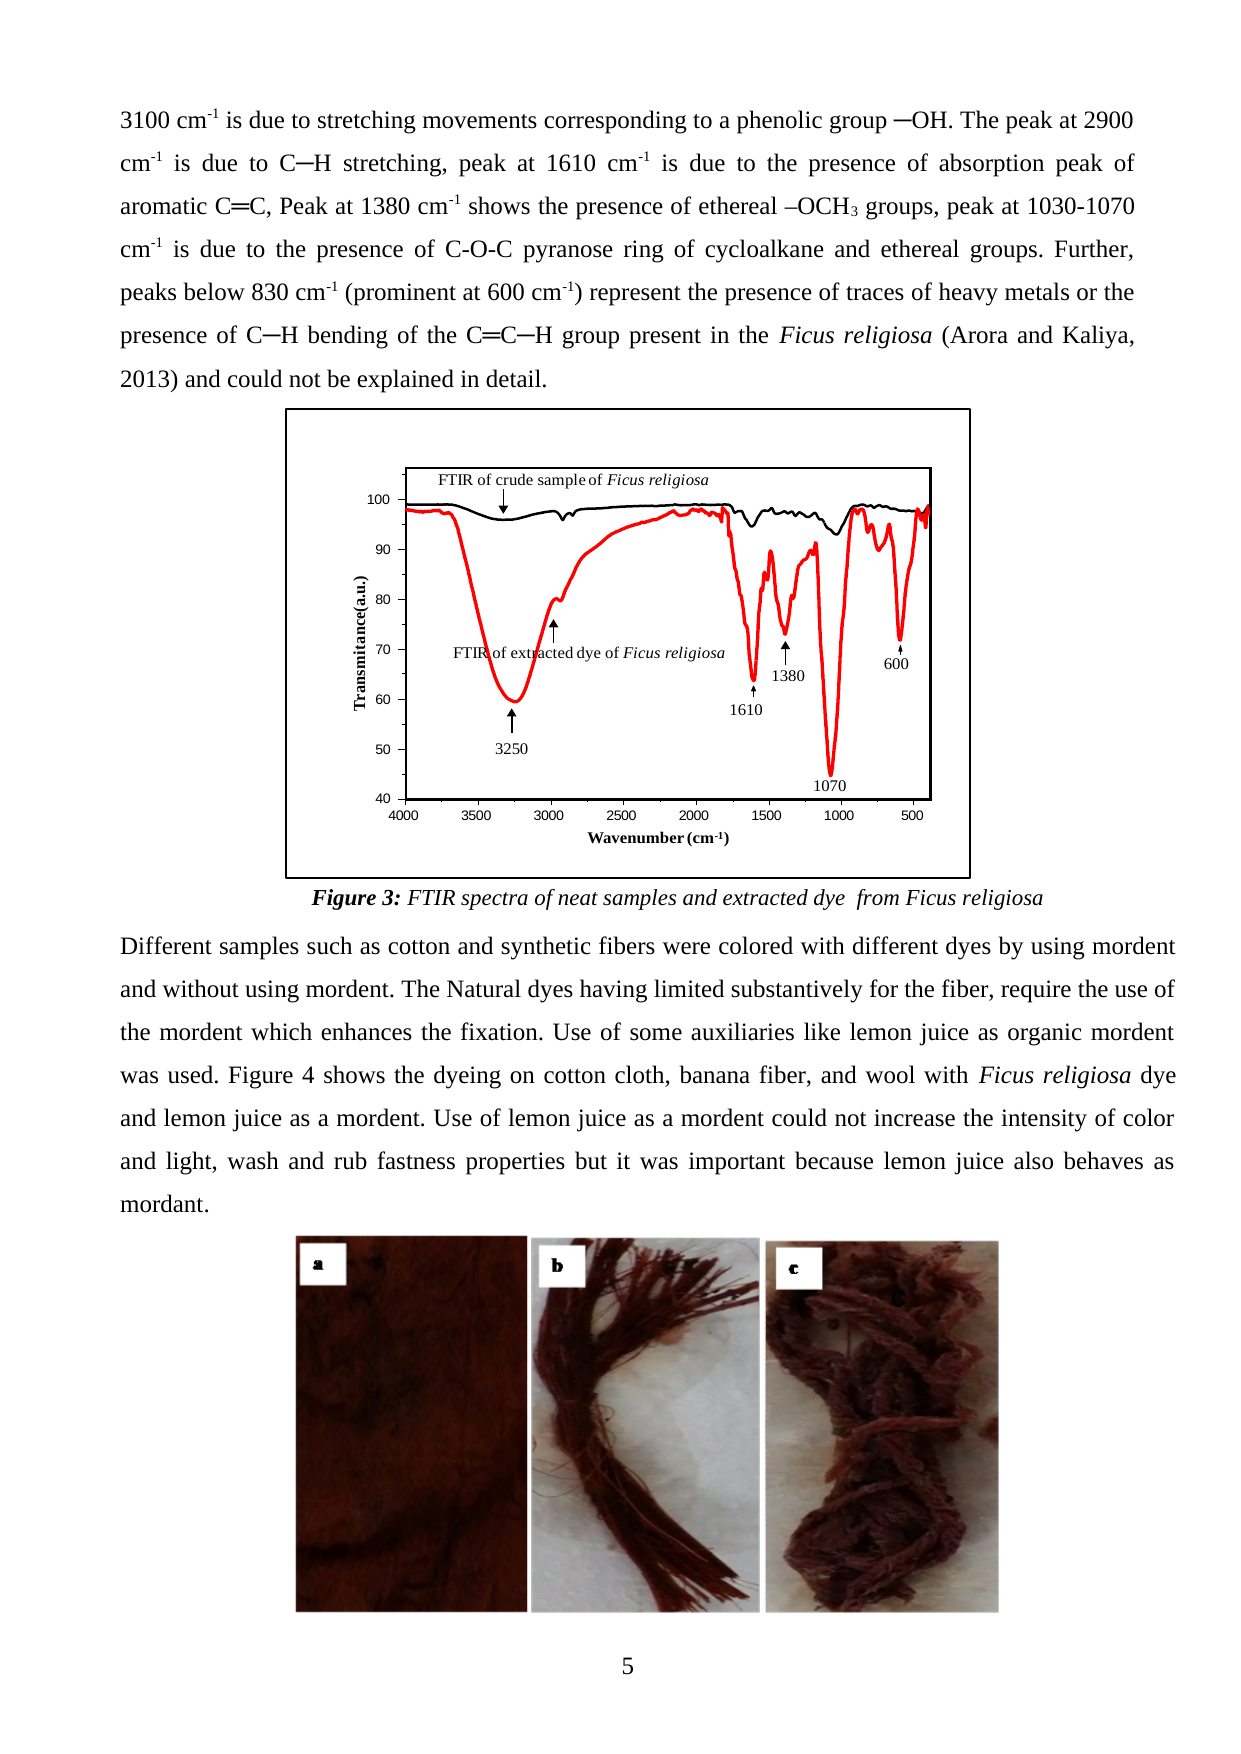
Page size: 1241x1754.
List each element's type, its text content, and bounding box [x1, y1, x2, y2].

list Different samples such as cotton and synthetic fibers were colored with different dyes by using mordent and without using mordent. The Natural dyes having limited substantively for the fiber, require the use of the mordent which enhances the fixation. Use of some auxiliaries like lemon juice as organic mordent was used. Figure 4 shows the dyeing on cotton cloth, banana fiber, and wool with Ficus religiosa dye and lemon juice as a mordent. Use of lemon juice as a mordent could not increase the intensity of color and light, wash and rub fastness properties but it was important because lemon juice also behaves as mordant. [120, 931, 1176, 1218]
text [120, 105, 1135, 392]
text Figure 3: FTIR spectra of neat samples and extracted dye from Ficus religiosa [120, 883, 1173, 910]
